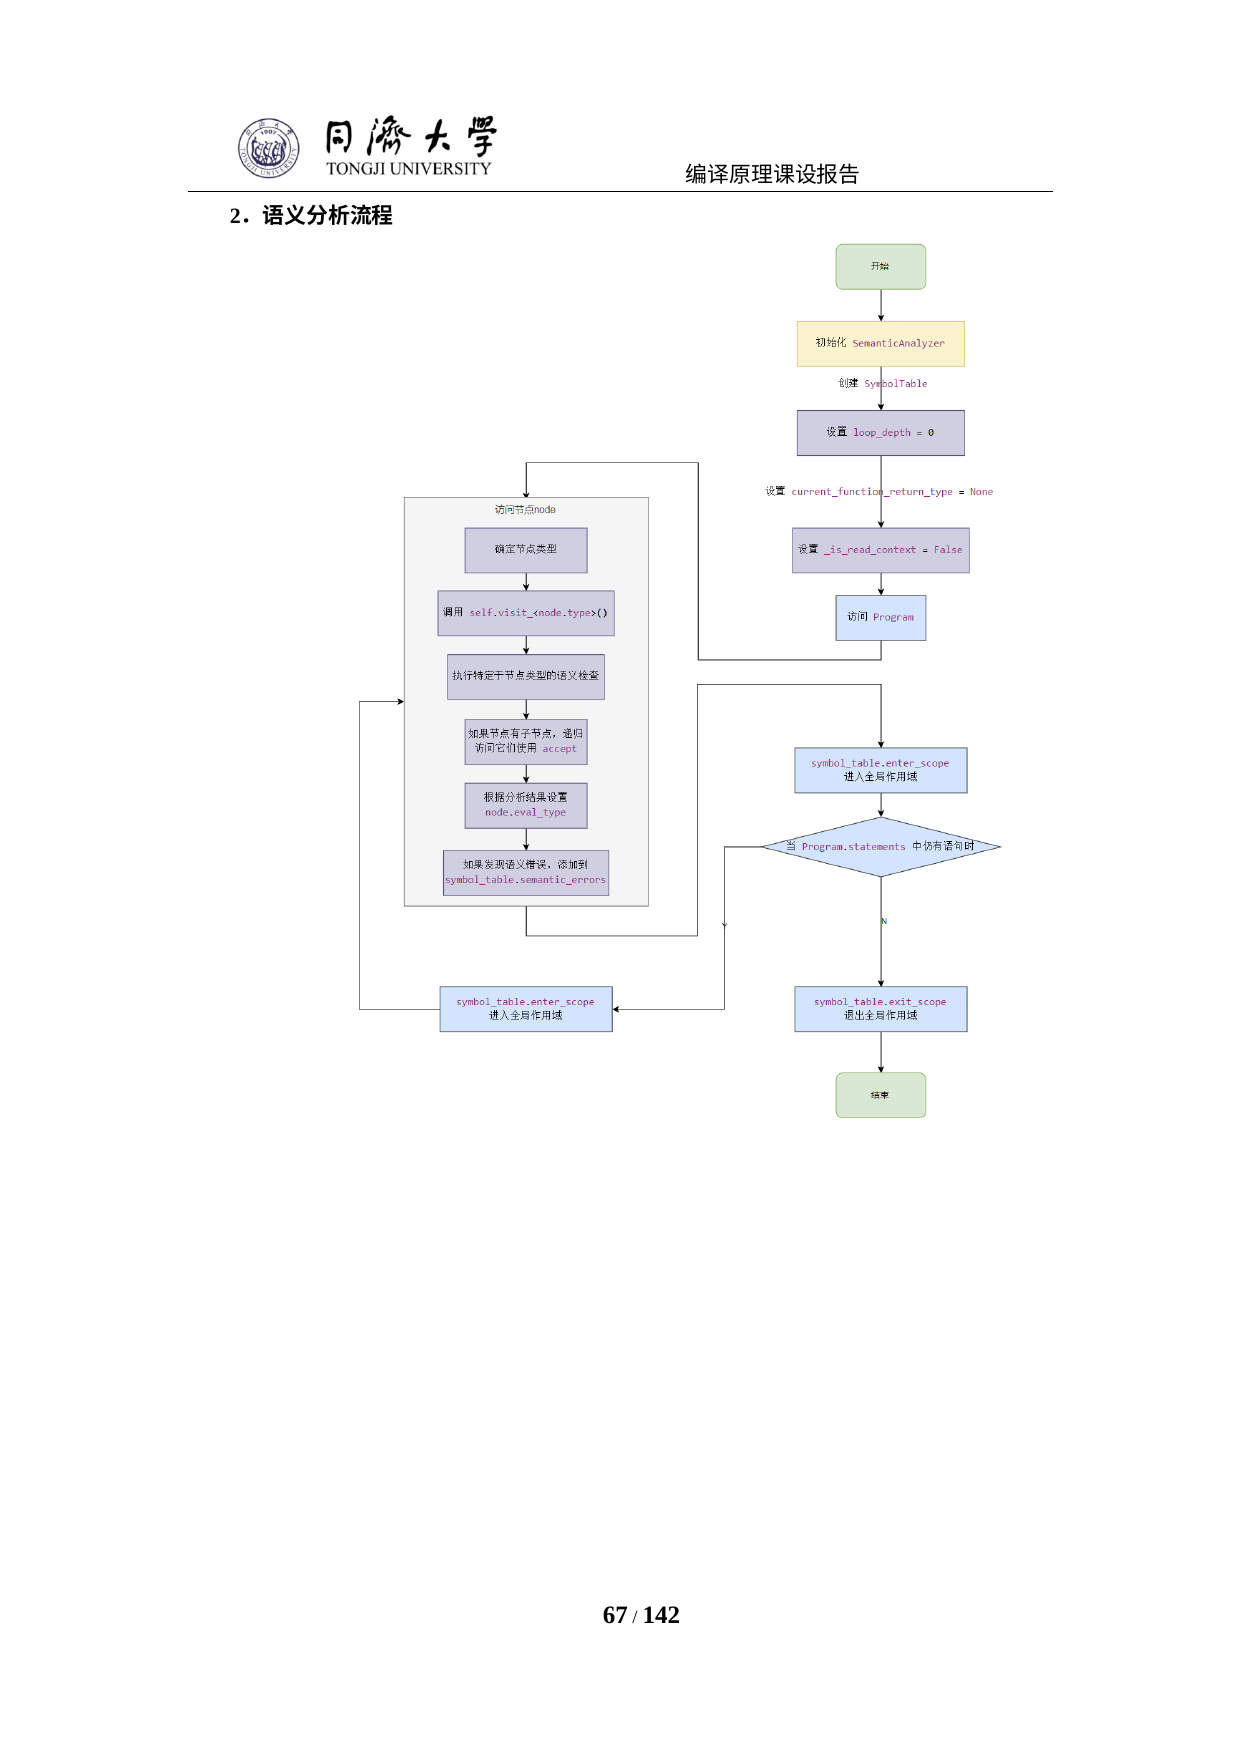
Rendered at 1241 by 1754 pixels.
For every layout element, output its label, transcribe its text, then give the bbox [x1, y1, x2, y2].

subtitle 语义分析流程 [187, 197, 1053, 230]
picture [231, 110, 503, 183]
picture [313, 235, 1028, 1121]
